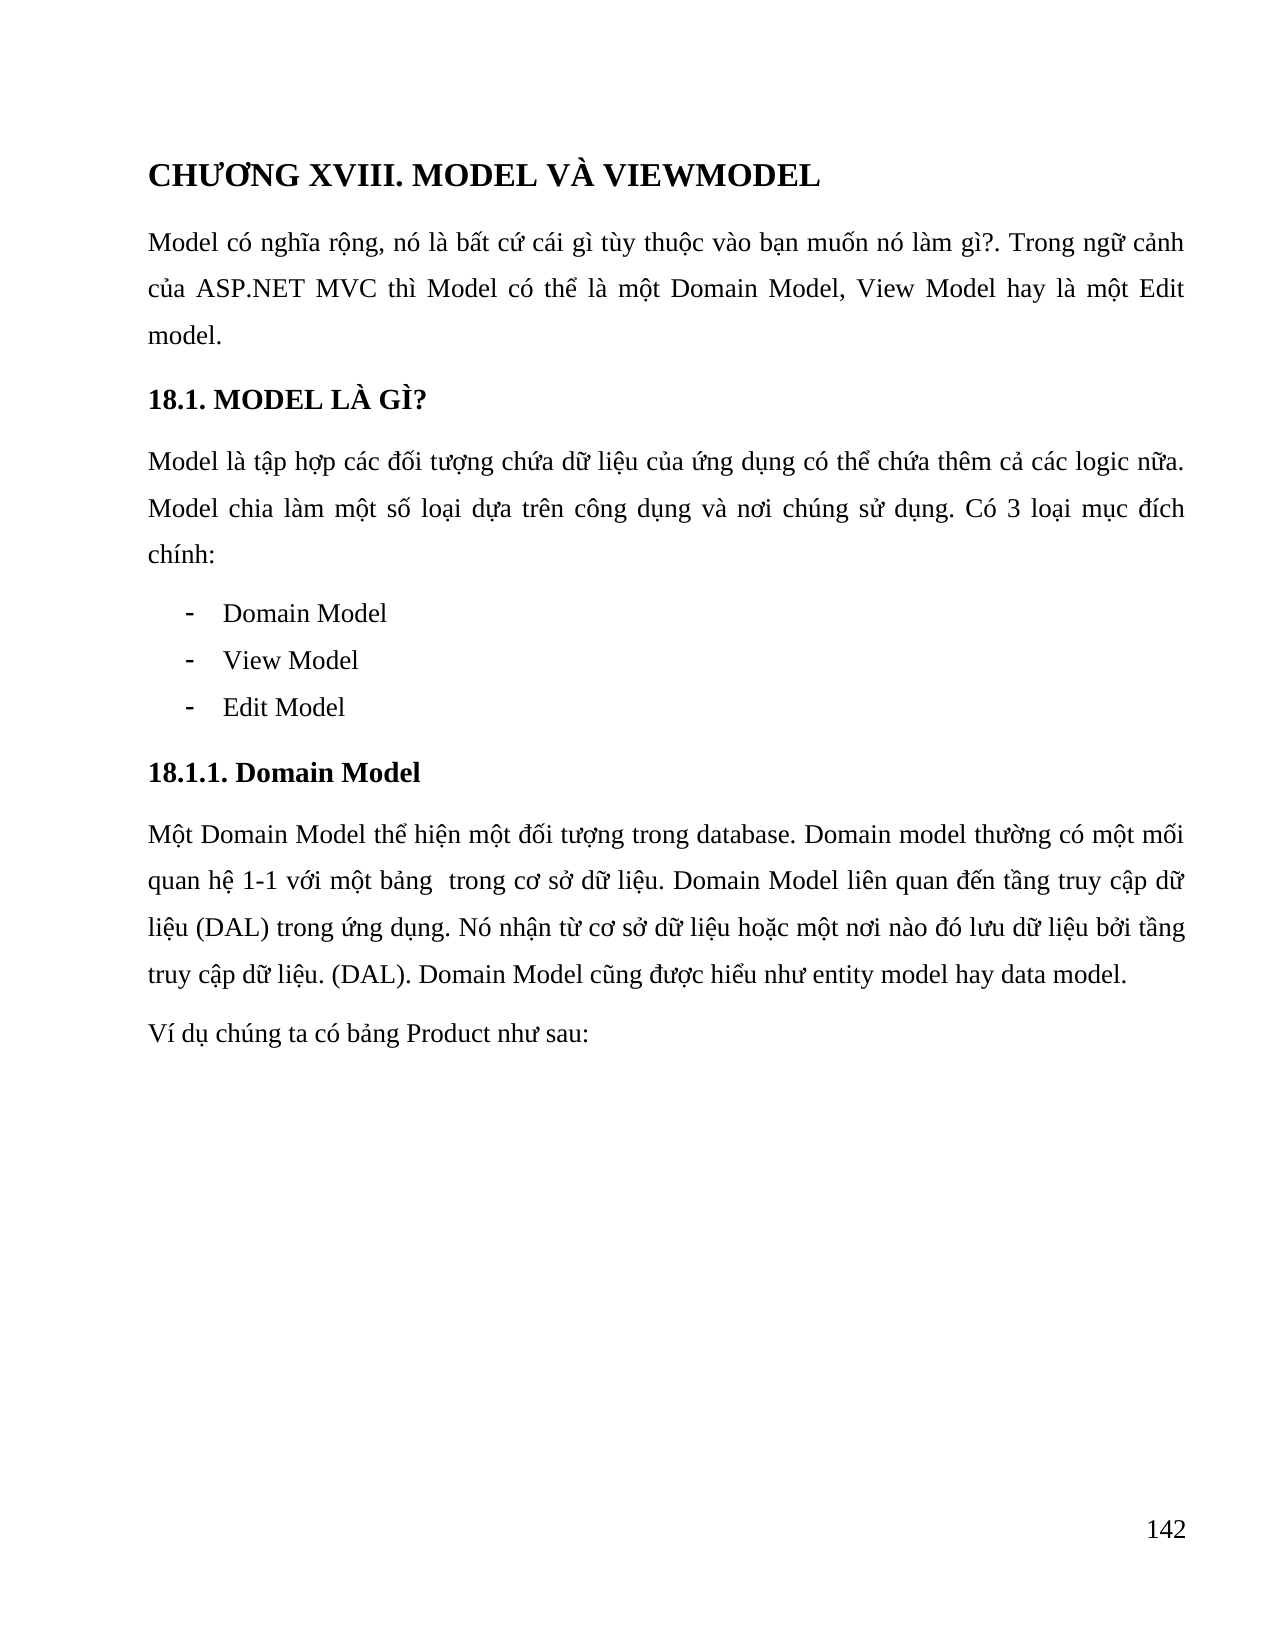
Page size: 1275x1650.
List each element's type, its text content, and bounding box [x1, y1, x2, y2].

subtitle Chương XVIII. Model và ViewModel [148, 156, 1186, 194]
text Một Domain Model thể hiện một đối tượng trong database. Domain model thường có một mối quan hệ 1-1 với một bảng trong cơ sở dữ liệu. Domain Model liên quan đến tầng truy cập dữ liệu (DAL) trong ứng dụng. Nó nhận từ cơ sở dữ liệu hoặc một nơi nào đó lưu dữ liệu bởi tầng truy cập dữ liệu. (DAL). Domain Model cũng được hiểu như entity model hay data model. [148, 818, 1186, 989]
list Edit Model [185, 691, 1186, 723]
subtitle 18.1.1. Domain Model [148, 755, 1186, 788]
list Domain Model [185, 598, 1186, 629]
subtitle 18.1. Model là gì? [148, 382, 1186, 416]
text Ví dụ chúng ta có bảng Product như sau: [148, 1017, 1186, 1048]
list View Model [185, 644, 1186, 676]
text Model là tập hợp các đối tượng chứa dữ liệu của ứng dụng có thể chứa thêm cả các logic nữa. Model chia làm một số loại dựa trên công dụng và nơi chúng sử dụng. Có 3 loại mục đích chính: [148, 445, 1186, 569]
text Model có nghĩa rộng, nó là bất cứ cái gì tùy thuộc vào bạn muốn nó làm gì?. Trong ngữ cảnh của ASP.NET MVC thì Model có thể là một Domain Model, View Model hay là một Edit model. [148, 226, 1186, 350]
